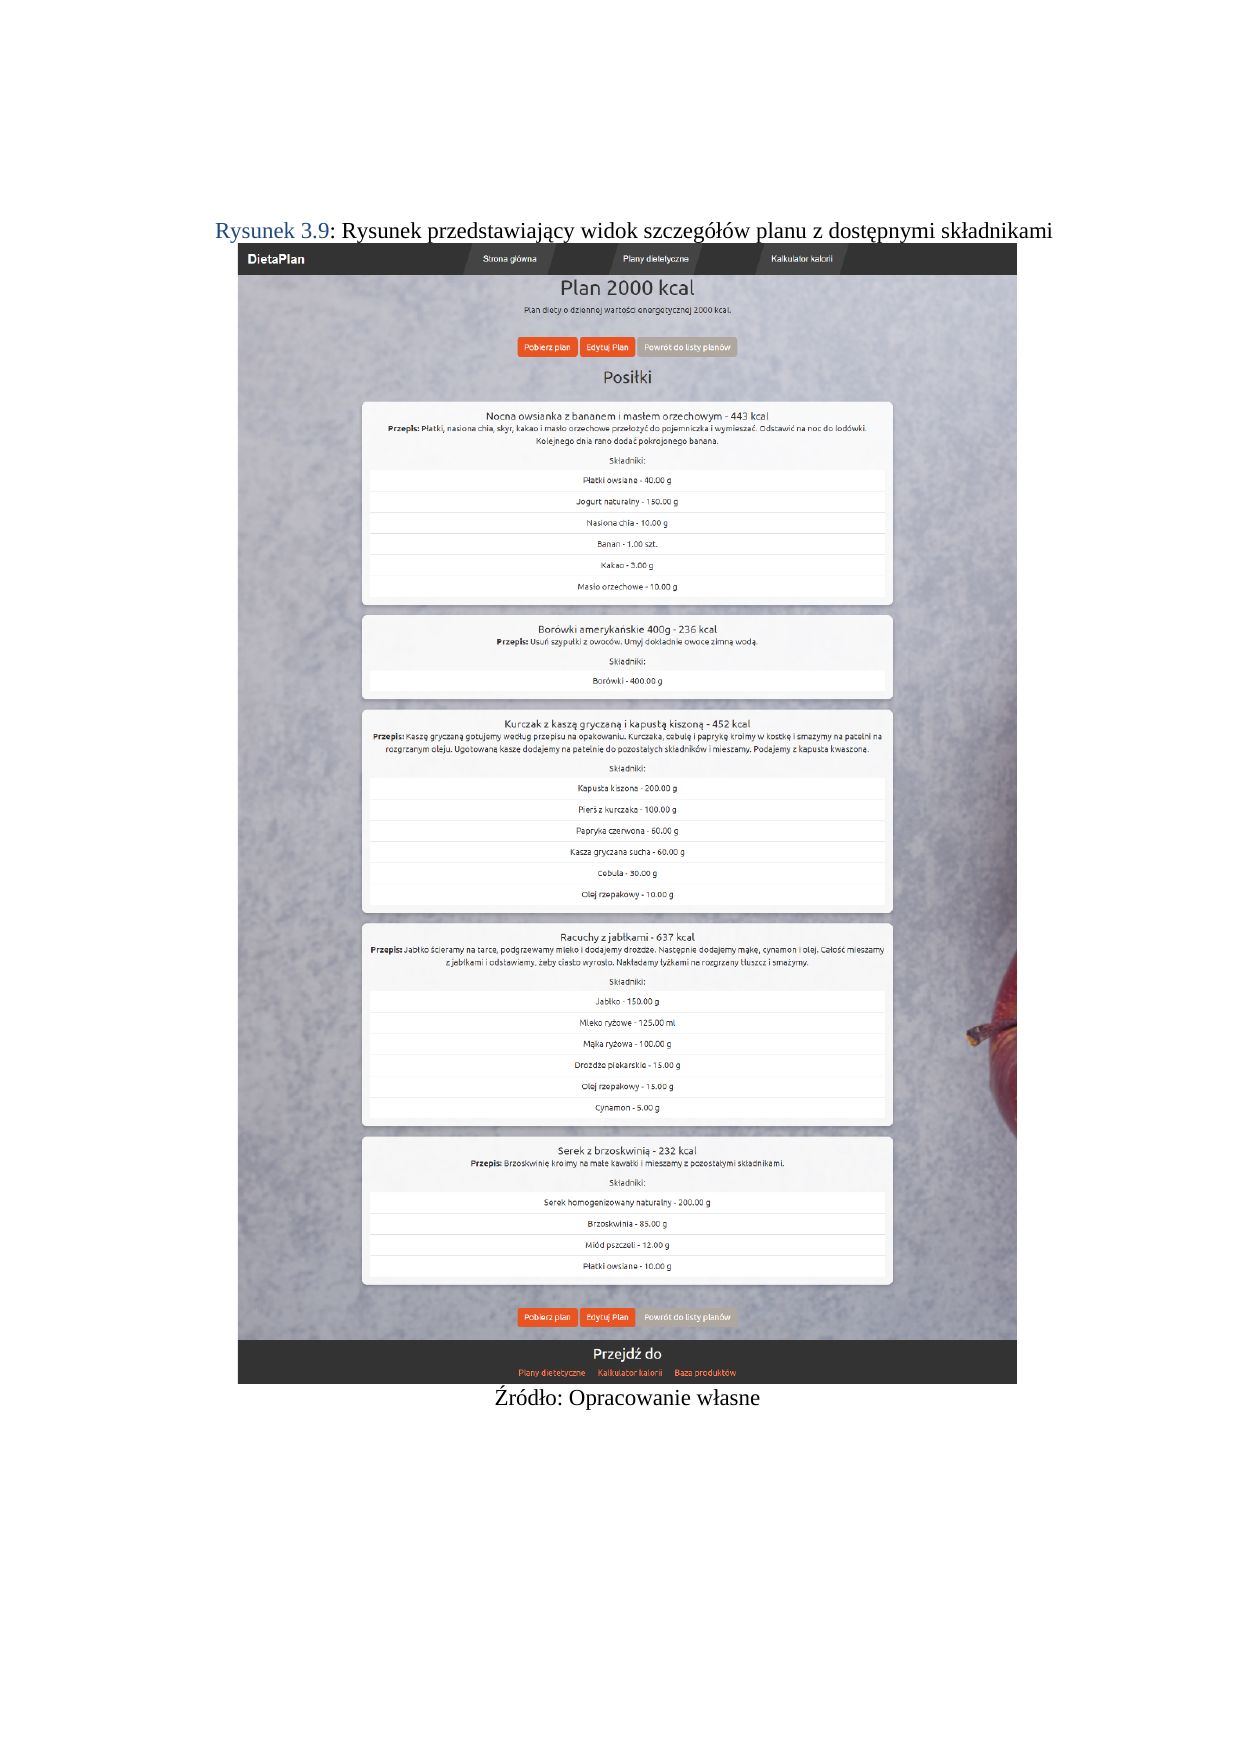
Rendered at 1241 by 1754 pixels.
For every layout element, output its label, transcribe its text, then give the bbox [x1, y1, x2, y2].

text Źródło: Opracowanie własne [33, 1384, 1221, 1410]
list Rysunek 3.9: Rysunek przedstawiający widok szczegółów planu z dostępnymi składnikami [176, 218, 1093, 244]
picture [237, 243, 1017, 1384]
